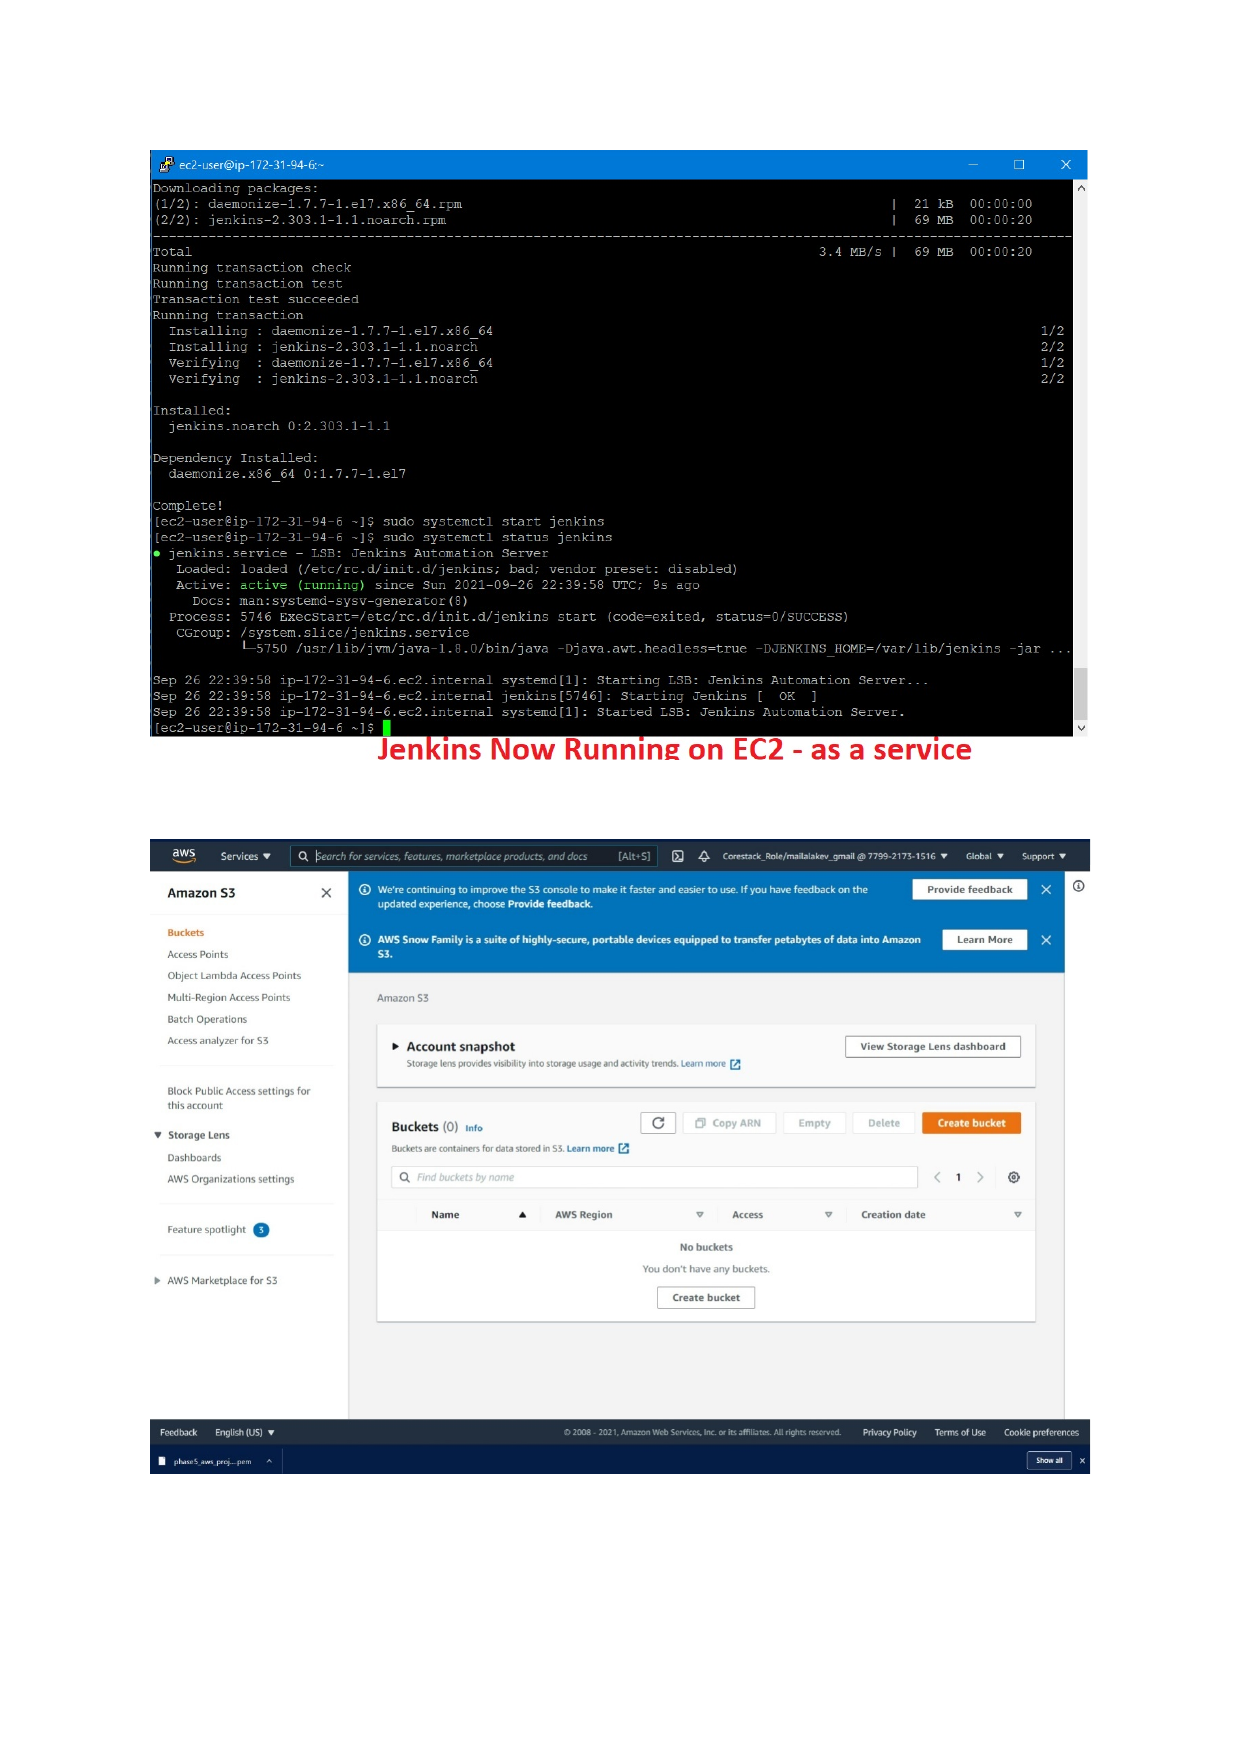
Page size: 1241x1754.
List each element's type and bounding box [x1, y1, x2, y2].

picture [150, 150, 1091, 760]
picture [150, 839, 1091, 1474]
